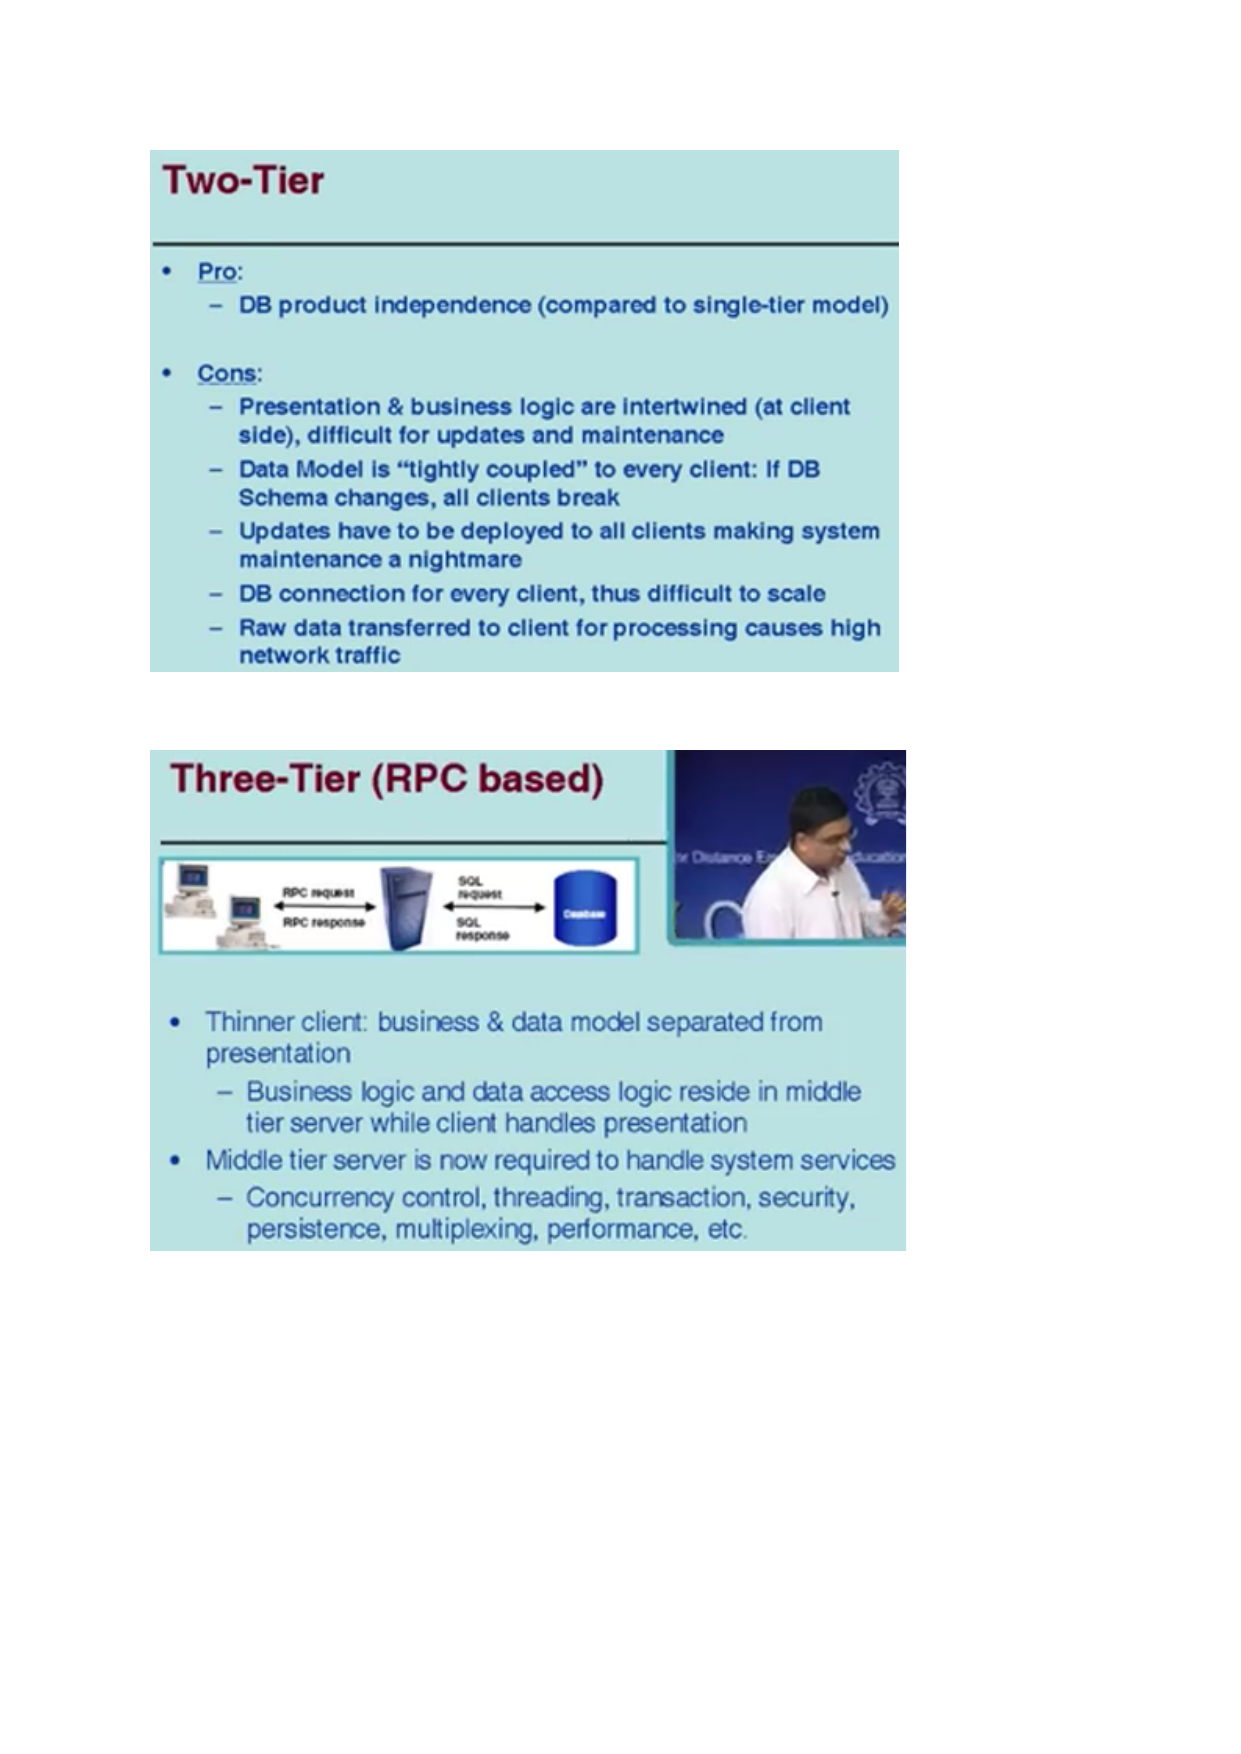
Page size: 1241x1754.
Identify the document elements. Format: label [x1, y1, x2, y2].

picture [150, 150, 899, 672]
picture [150, 750, 907, 1251]
